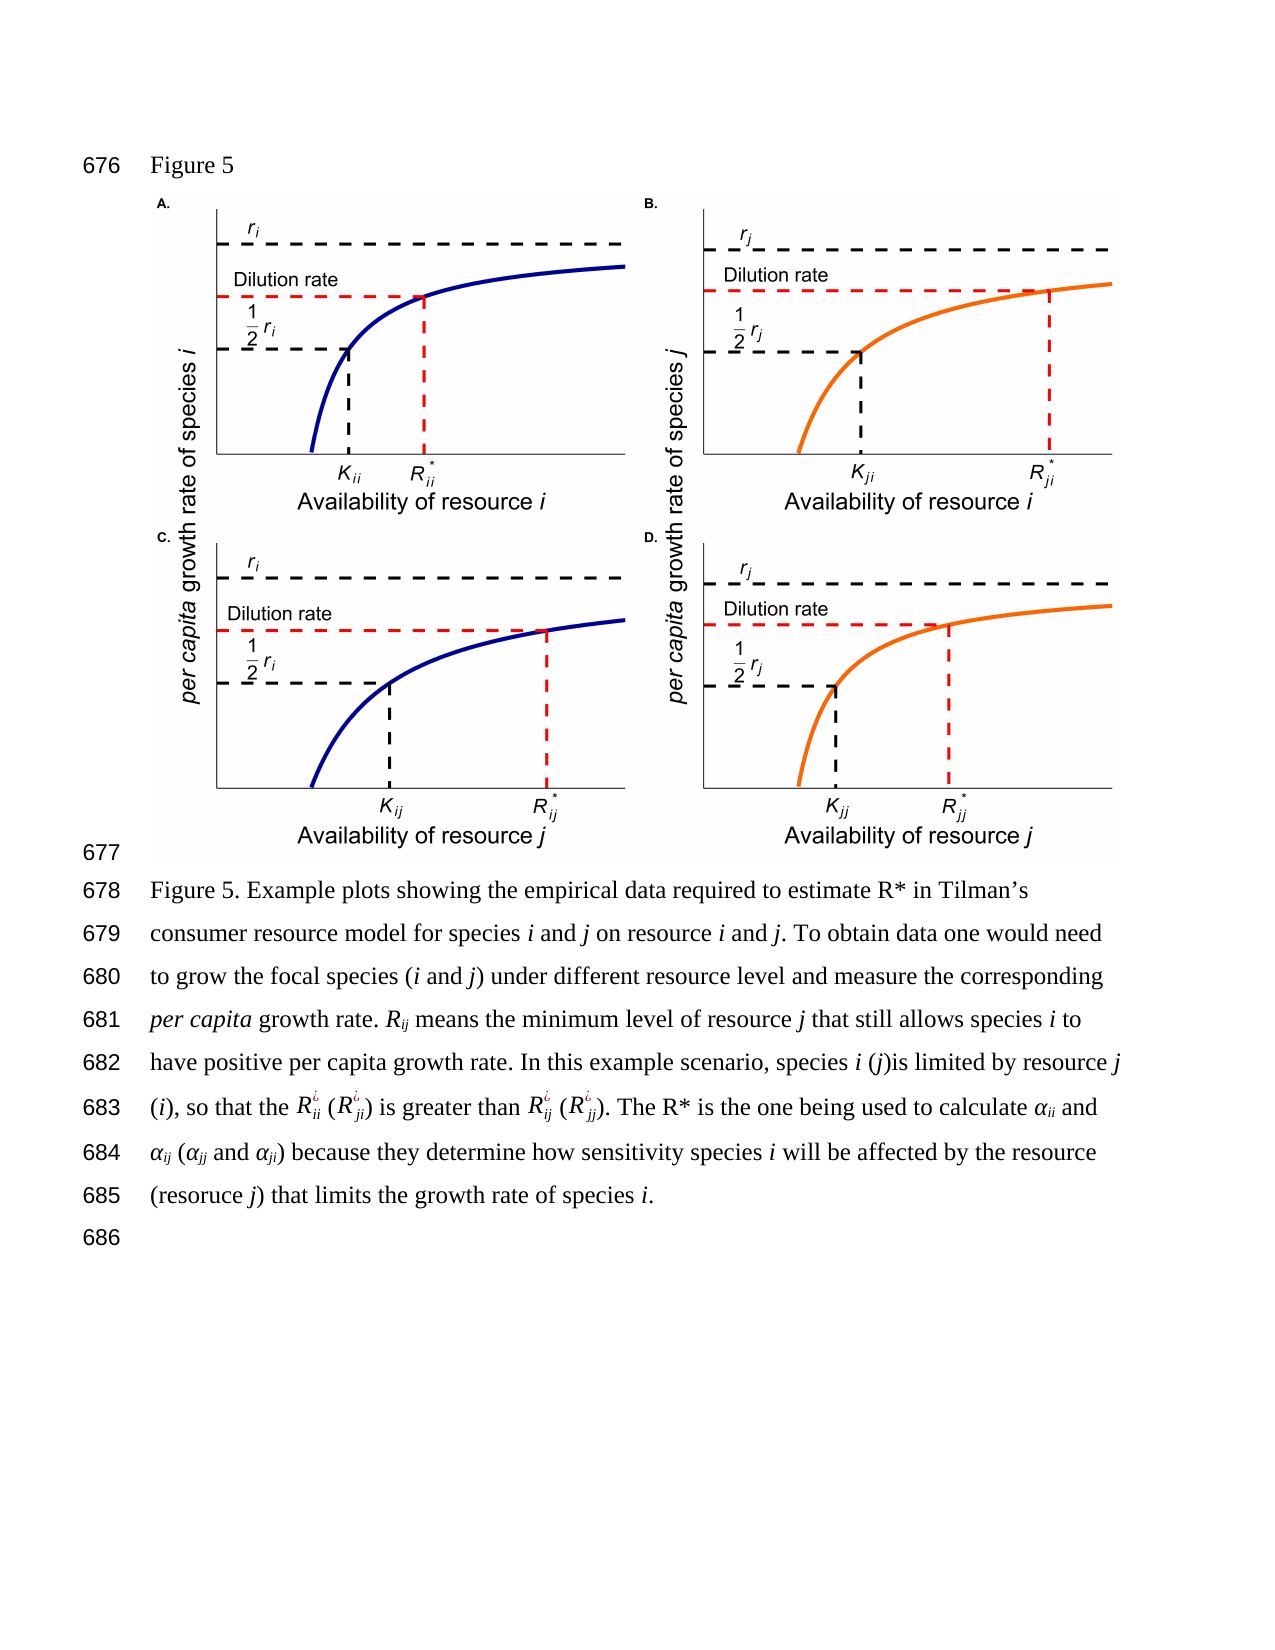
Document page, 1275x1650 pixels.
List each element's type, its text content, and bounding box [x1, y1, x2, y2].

text Figure 5 [150, 150, 1125, 179]
text Figure 5. Example plots showing the empirical data required to estimate R* in Tilman’s consumer resource model for species i and j on resource i and j. To obtain data one would need to grow the focal species (i and j) under different resource level and measure the corresponding per capita growth rate. Rij means the minimum level of resource j that still allows species i to have positive per capita growth rate. In this example scenario, species i (j)is limited by resource j (i), so that the () is greater than (). The R* is the one being used to calculate αii and αij (αjj and αji) because they determine how sensitivity species i will be affected by the resource (resoruce j) that limits the growth rate of species i. [150, 875, 1125, 1209]
picture [150, 193, 1124, 861]
